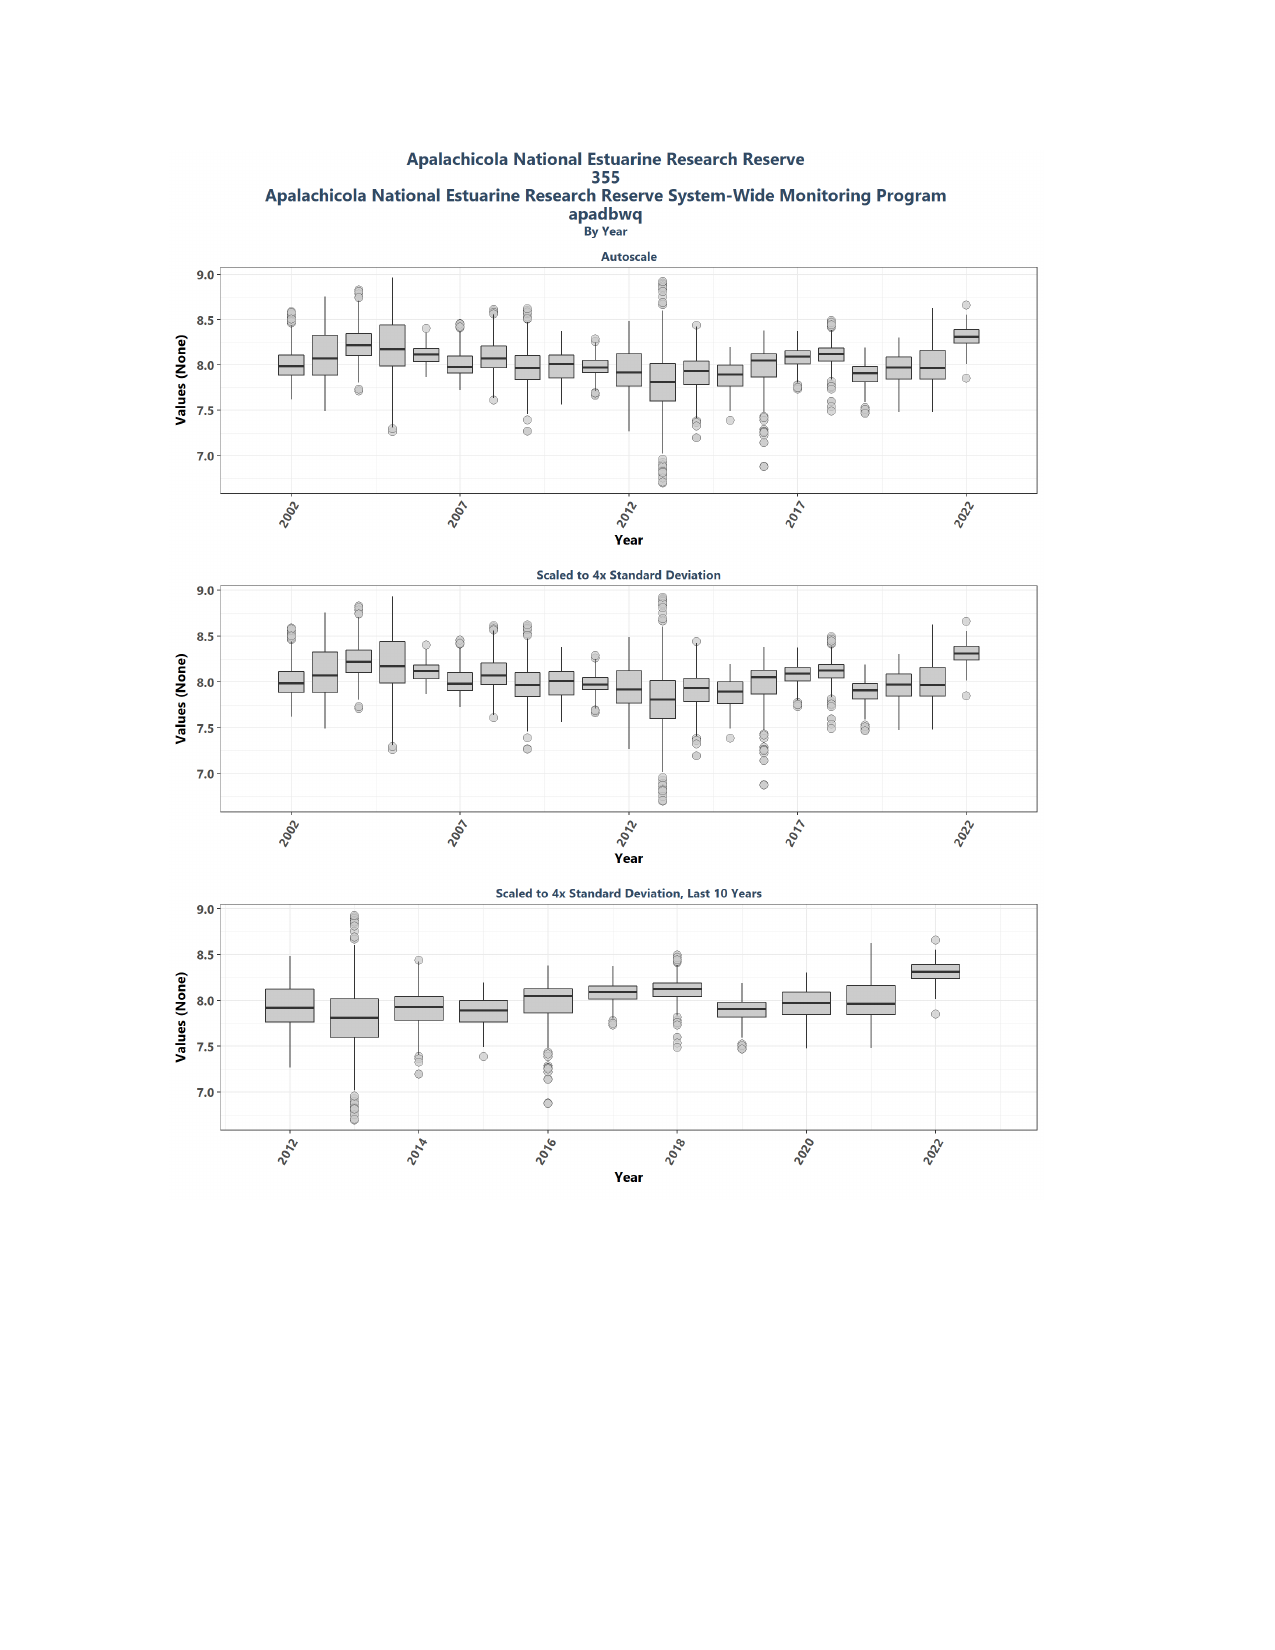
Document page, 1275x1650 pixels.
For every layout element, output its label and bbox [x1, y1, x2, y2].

picture [168, 150, 1044, 1200]
